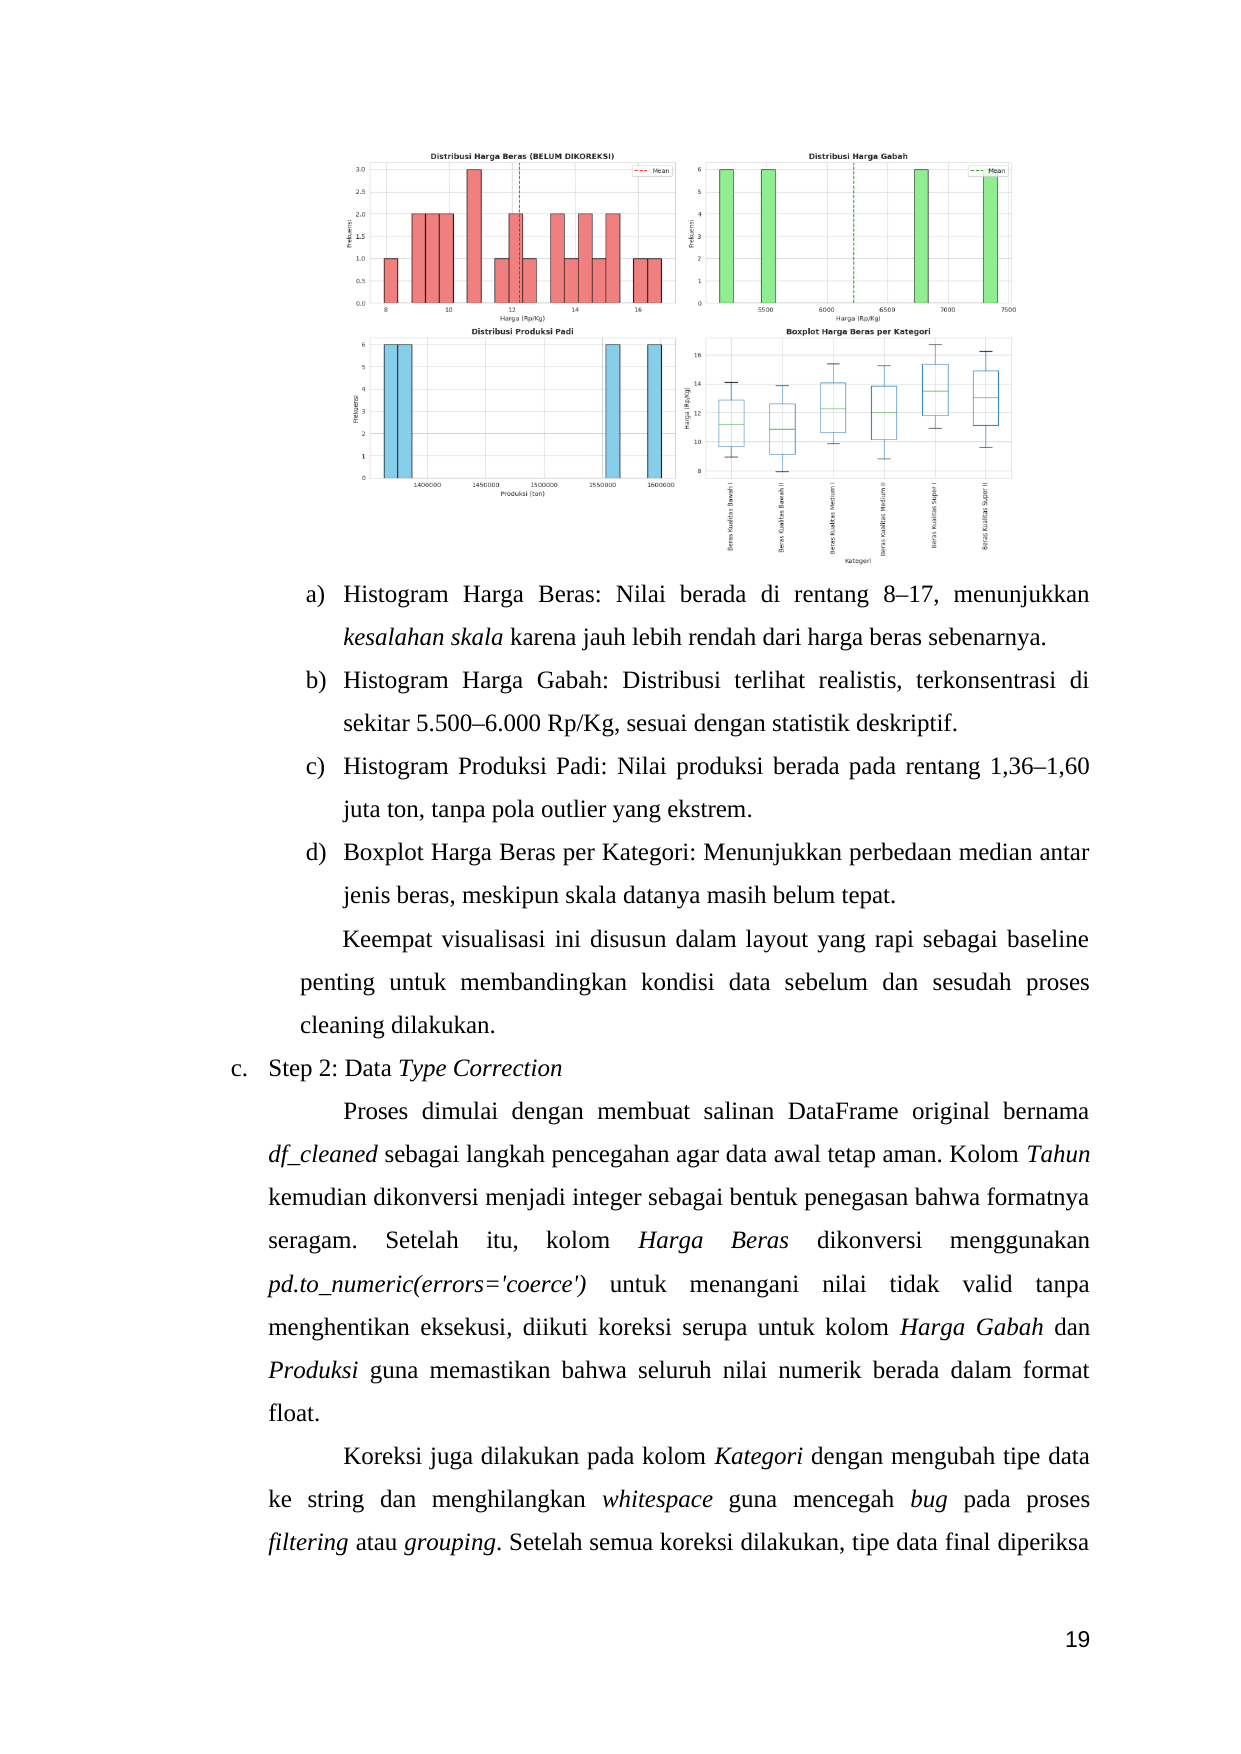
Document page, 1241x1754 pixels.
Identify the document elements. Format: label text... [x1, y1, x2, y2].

text Proses dimulai dengan membuat salinan DataFrame original bernama df_cleaned sebagai langkah pencegahan agar data awal tetap aman. Kolom Tahun kemudian dikonversi menjadi integer sebagai bentuk penegasan bahwa formatnya seragam. Setelah itu, kolom Harga Beras dikonversi menggunakan pd.to_numeric(errors='coerce') untuk menangani nilai tidak valid tanpa menghentikan eksekusi, diikuti koreksi serupa untuk kolom Harga Gabah dan Produksi guna memastikan bahwa seluruh nilai numerik berada dalam format float. [268, 1096, 1090, 1427]
picture [342, 150, 1029, 566]
text Keempat visualisasi ini disusun dalam layout yang rapi sebagai baseline penting untuk membandingkan kondisi data sebelum dan sesudah proses cleaning dilakukan. [300, 924, 1090, 1039]
list Histogram Harga Gabah: Distribusi terlihat realistis, terkonsentrasi di sekitar 5.500–6.000 Rp/Kg, sesuai dengan statistik deskriptif. [306, 665, 1090, 737]
list Step 2: Data Type Correction [231, 1053, 1090, 1082]
list Boxplot Harga Beras per Kategori: Menunjukkan perbedaan median antar jenis beras, meskipun skala datanya masih belum tepat. [306, 837, 1090, 909]
list Histogram Produksi Padi: Nilai produksi berada pada rentang 1,36–1,60 juta ton, tanpa pola outlier yang ekstrem. [306, 751, 1090, 823]
list Histogram Harga Beras: Nilai berada di rentang 8–17, menunjukkan kesalahan skala karena jauh lebih rendah dari harga beras sebenarnya. [306, 579, 1090, 651]
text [268, 1441, 1090, 1556]
